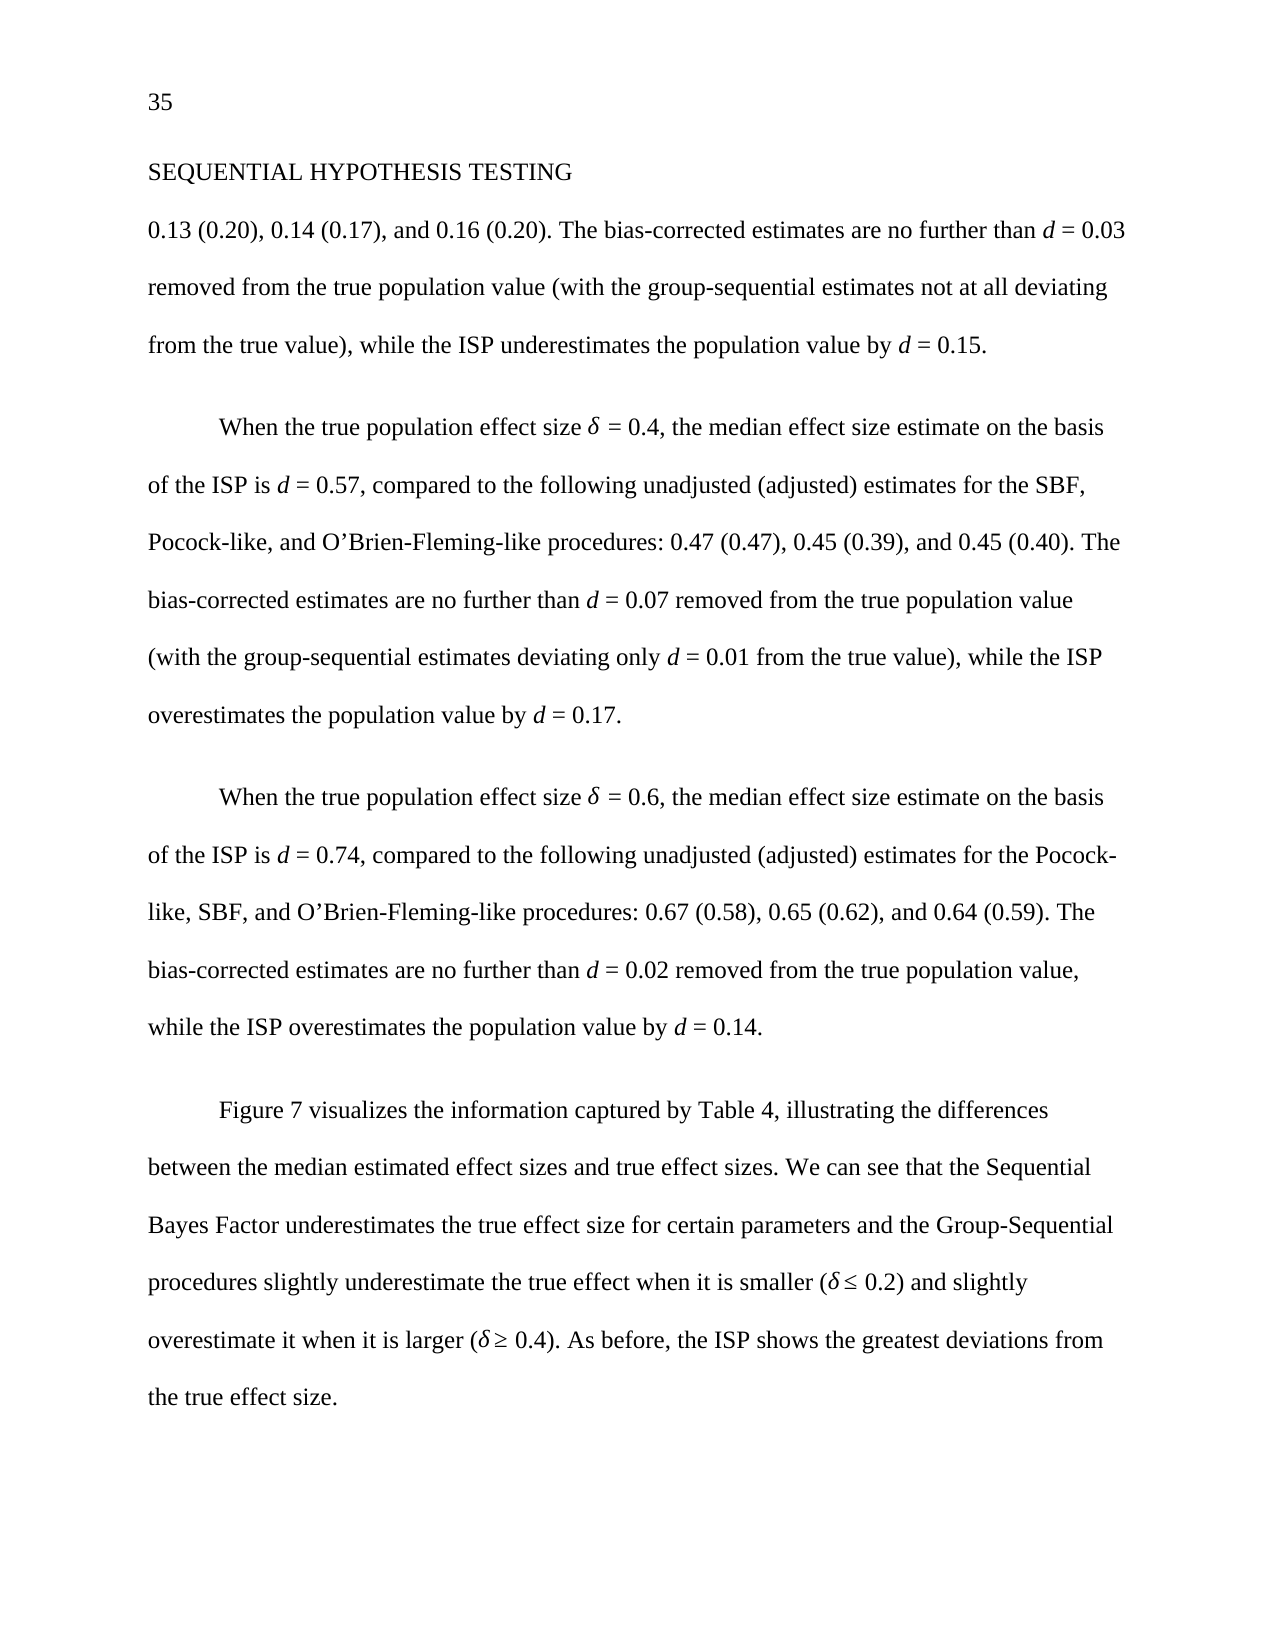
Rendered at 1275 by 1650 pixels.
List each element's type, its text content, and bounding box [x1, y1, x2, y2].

text When the true population effect size = 0.6, the median effect size estimate on the basis of the ISP is d = 0.74, compared to the following unadjusted (adjusted) estimates for the Pocock-like, SBF, and O’Brien-Fleming-like procedures: 0.67 (0.58), 0.65 (0.62), and 0.64 (0.59). The bias-corrected estimates are no further than d = 0.02 removed from the true population value, while the ISP overestimates the population value by d = 0.14. [148, 782, 1127, 1041]
text When the true population effect size = 0.4, the median effect size estimate on the basis of the ISP is d = 0.57, compared to the following unadjusted (adjusted) estimates for the SBF, Pocock-like, and O’Brien-Fleming-like procedures: 0.47 (0.47), 0.45 (0.39), and 0.45 (0.40). The bias-corrected estimates are no further than d = 0.07 removed from the true population value (with the group-sequential estimates deviating only d = 0.01 from the true value), while the ISP overestimates the population value by d = 0.17. [148, 412, 1127, 729]
text Figure 7 visualizes the information captured by Table 4, illustrating the differences between the median estimated effect sizes and true effect sizes. We can see that the Sequential Bayes Factor underestimates the true effect size for certain parameters and the Group-Sequential procedures slightly underestimate the true effect when it is smaller ( 0.2) and slightly overestimate it when it is larger ( 0.4). As before, the ISP shows the greatest deviations from the true effect size. [148, 1095, 1127, 1411]
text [148, 215, 1127, 359]
